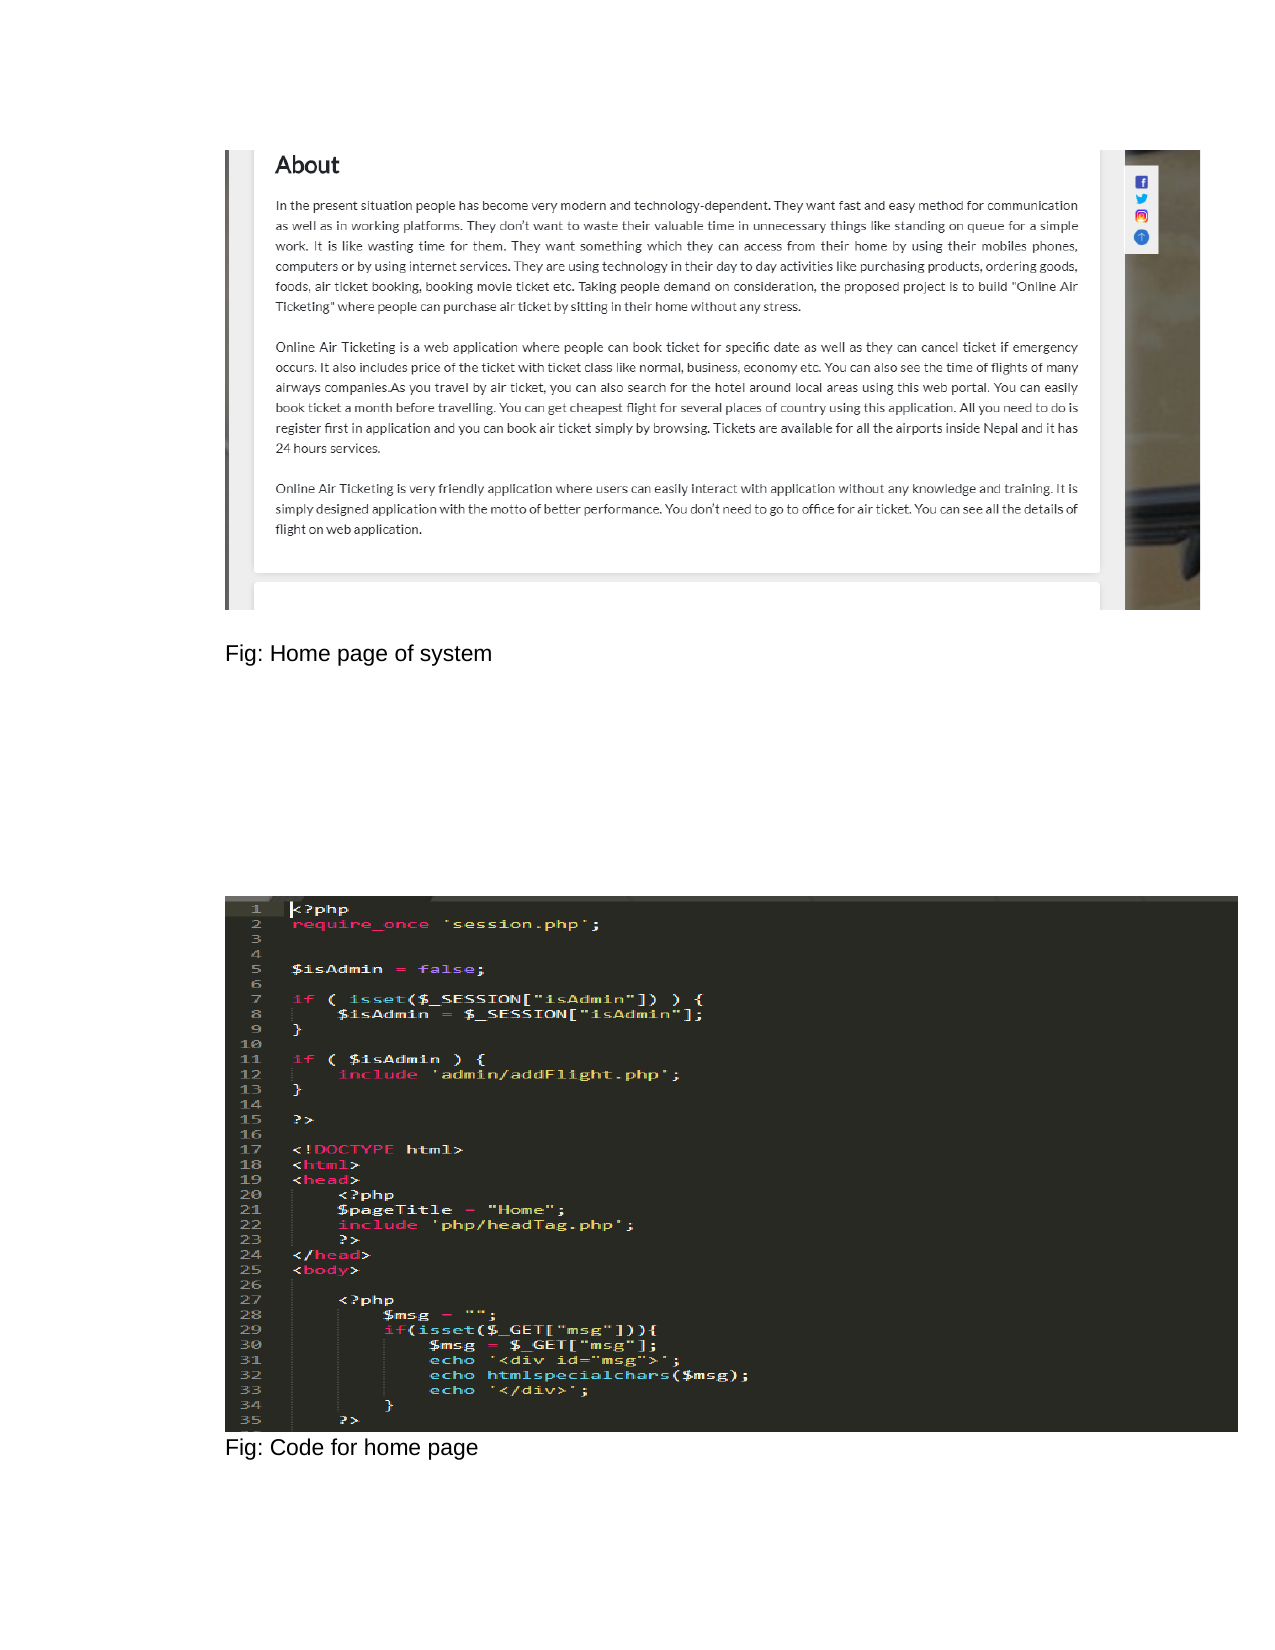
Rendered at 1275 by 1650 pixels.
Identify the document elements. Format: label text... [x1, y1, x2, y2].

picture [225, 150, 1200, 610]
picture [225, 896, 1238, 1432]
list Fig: Code for home page [225, 1434, 1125, 1460]
list Fig: Home page of system [225, 640, 1125, 667]
